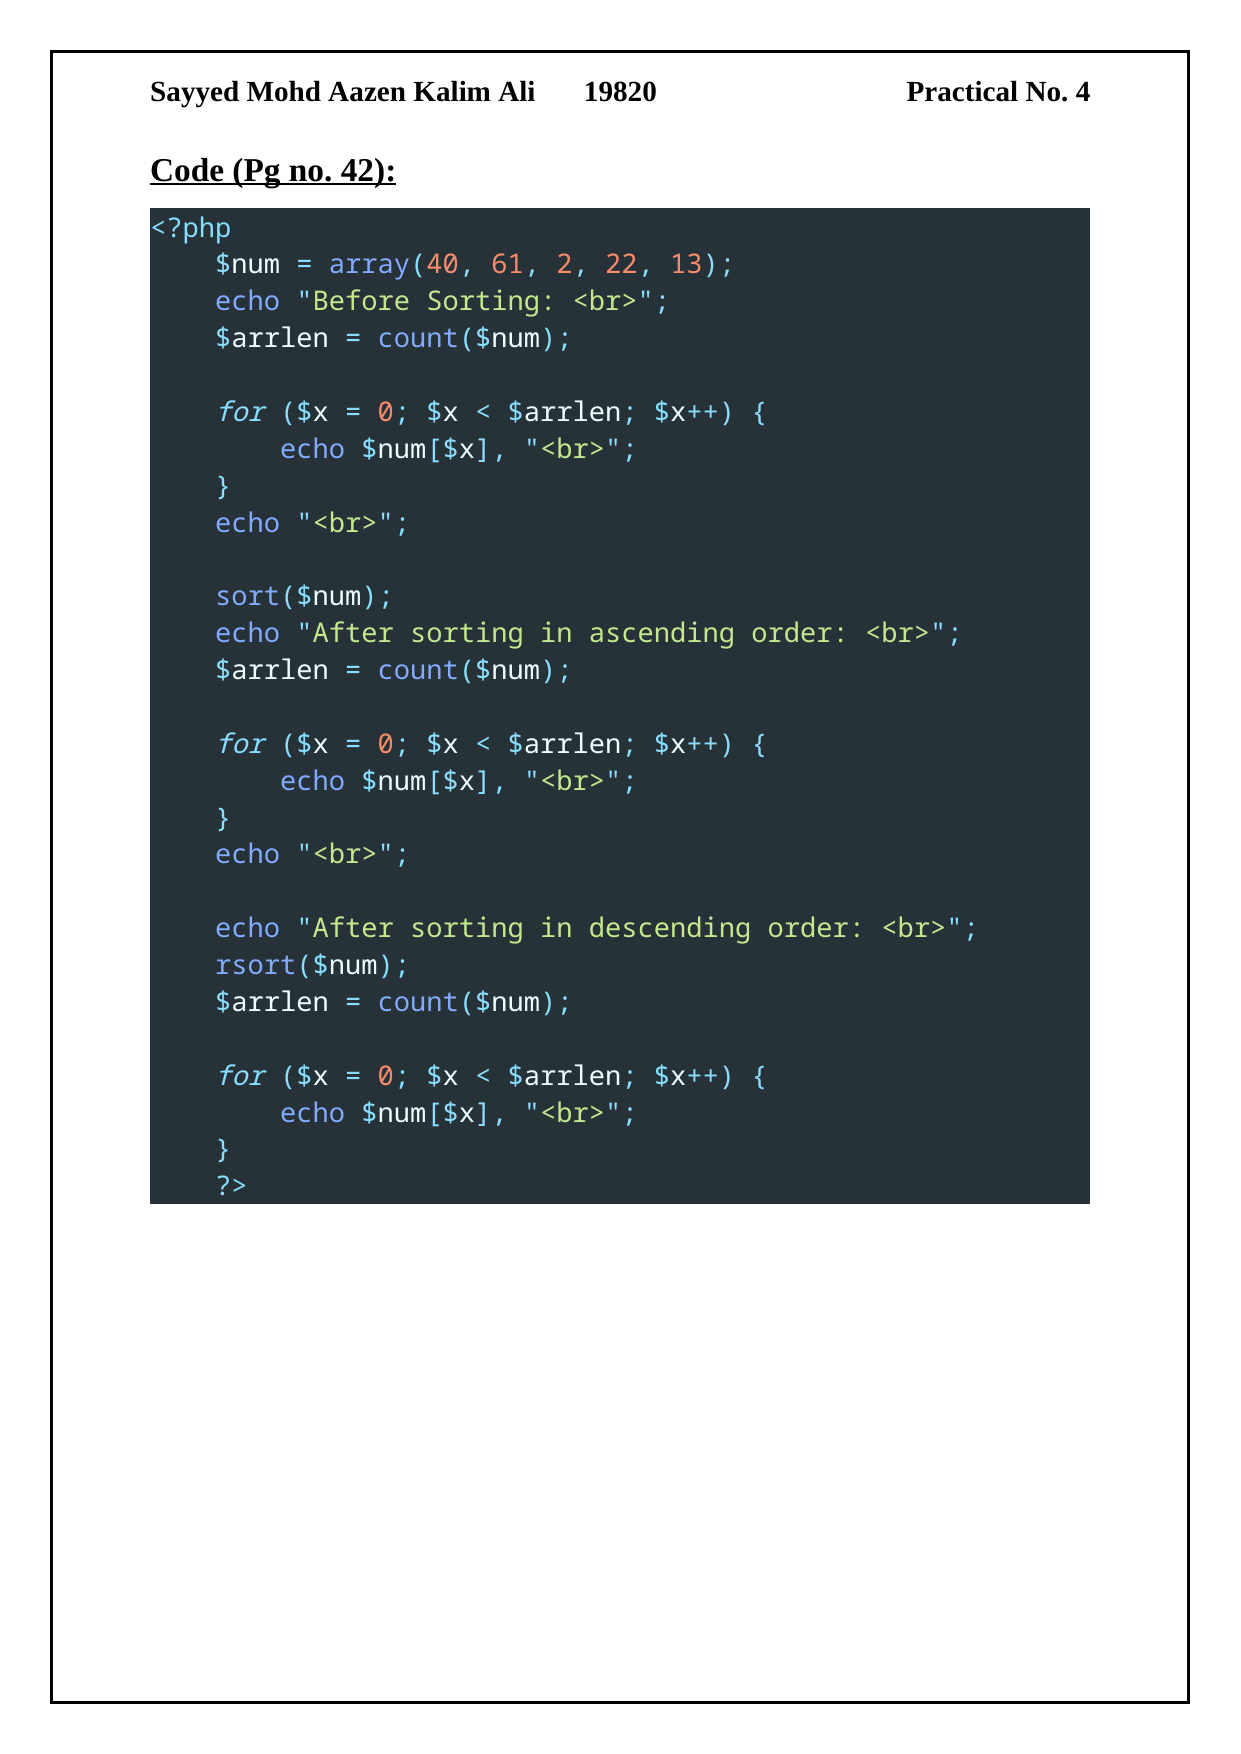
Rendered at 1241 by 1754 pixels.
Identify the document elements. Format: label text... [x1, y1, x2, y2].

text echo $num[$x], "<br>"; [150, 429, 1090, 466]
text echo $num[$x], "<br>"; [150, 1093, 1090, 1130]
text Code (Pg no. 42): [150, 150, 1090, 188]
text echo "Before Sorting: <br>"; [150, 282, 1090, 319]
text sort($num); [150, 577, 1090, 614]
text $arrlen = count($num); [150, 982, 1090, 1019]
text rsort($num); [150, 946, 1090, 982]
text <?php [150, 208, 1090, 245]
text $arrlen = count($num); [150, 319, 1090, 356]
text echo "After sorting in ascending order: <br>"; [150, 614, 1090, 651]
text } [150, 798, 1090, 835]
text for ($x = 0; $x < $arrlen; $x++) { [150, 724, 1090, 761]
text echo "After sorting in descending order: <br>"; [150, 909, 1090, 946]
text echo "<br>"; [150, 835, 1090, 872]
text } [150, 1130, 1090, 1167]
text echo "<br>"; [150, 503, 1090, 540]
text for ($x = 0; $x < $arrlen; $x++) { [150, 392, 1090, 429]
text ?> [150, 1167, 1090, 1204]
text for ($x = 0; $x < $arrlen; $x++) { [150, 1056, 1090, 1093]
text } [150, 466, 1090, 503]
text echo $num[$x], "<br>"; [150, 761, 1090, 798]
text $arrlen = count($num); [150, 651, 1090, 687]
text $num = array(40, 61, 2, 22, 13); [150, 245, 1090, 282]
